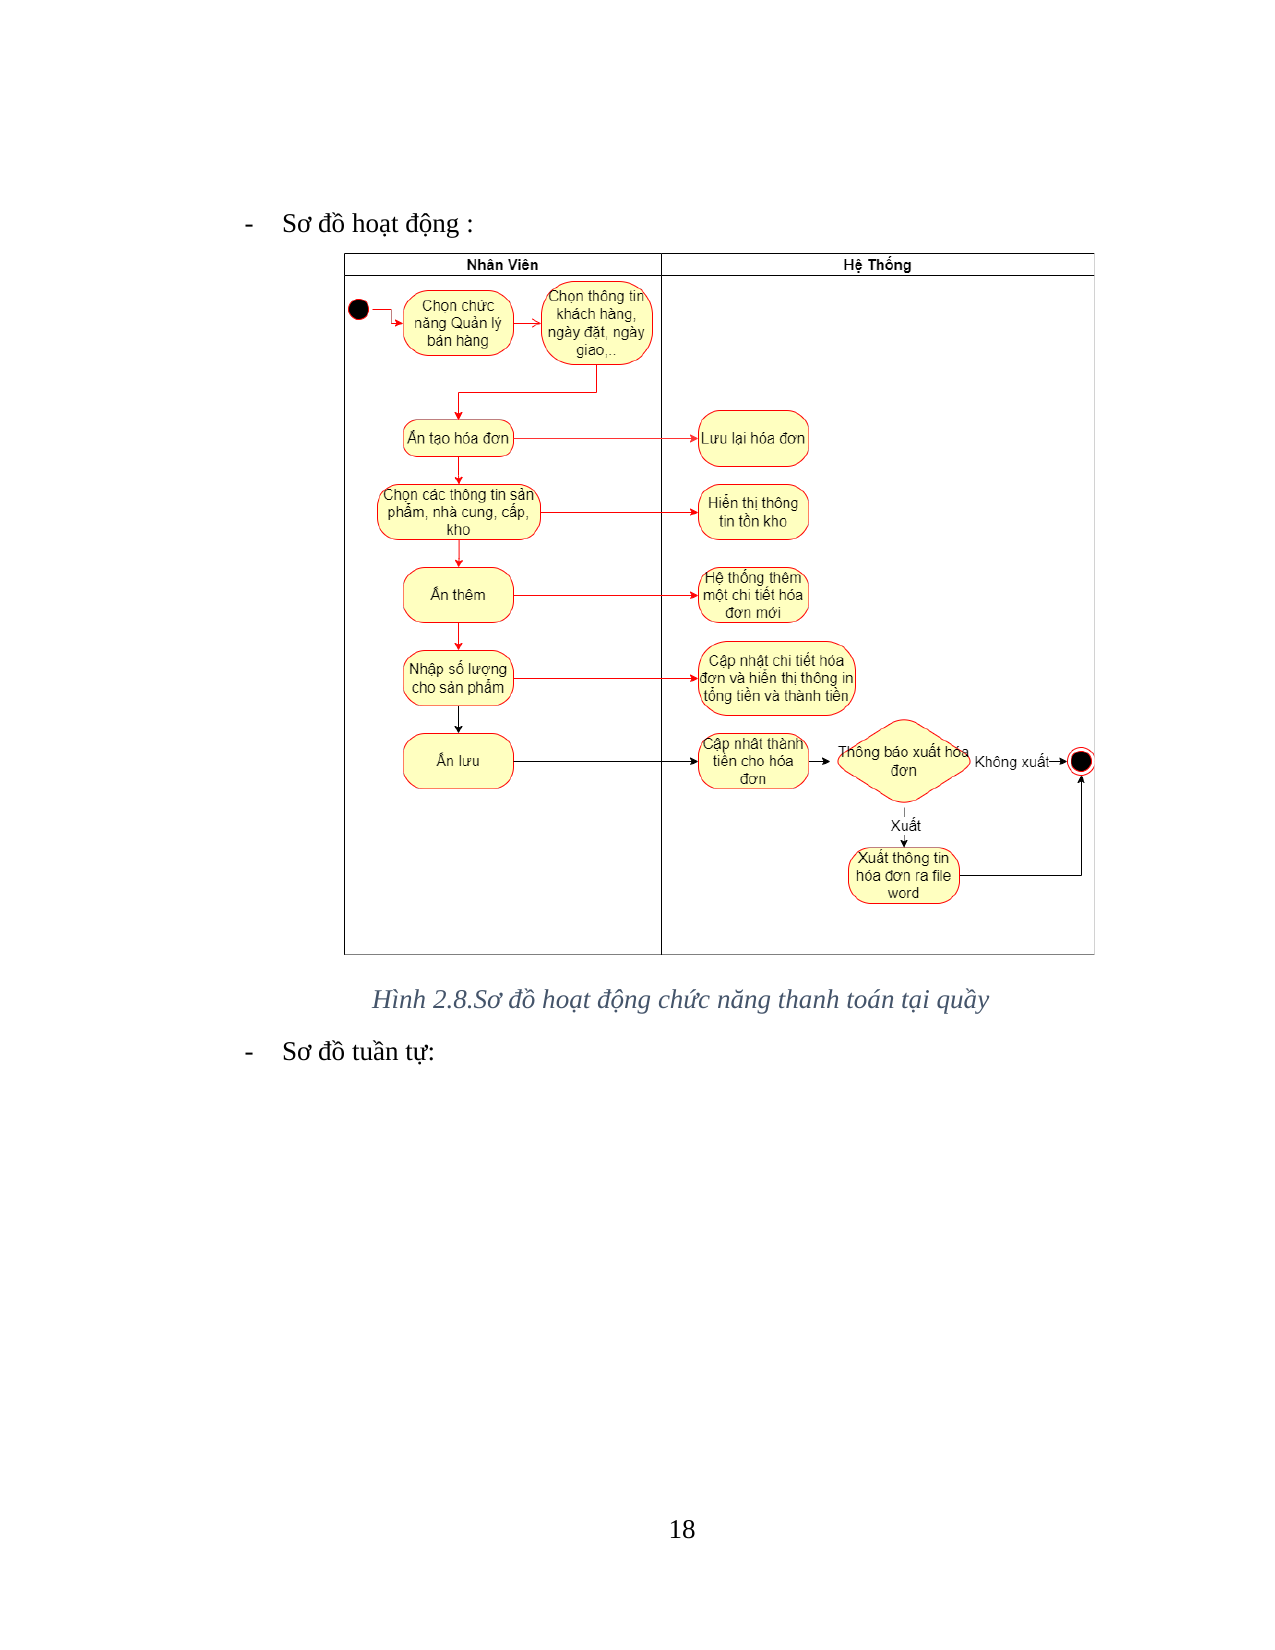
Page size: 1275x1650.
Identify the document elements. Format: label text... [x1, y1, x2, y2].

list Sơ đồ tuần tự: [244, 1035, 1157, 1066]
text Hình 2.8.Sơ đồ hoạt động chức năng thanh toán tại quầy [207, 983, 1157, 1014]
list Sơ đồ hoạt động : [244, 207, 1157, 238]
picture [344, 253, 1095, 955]
